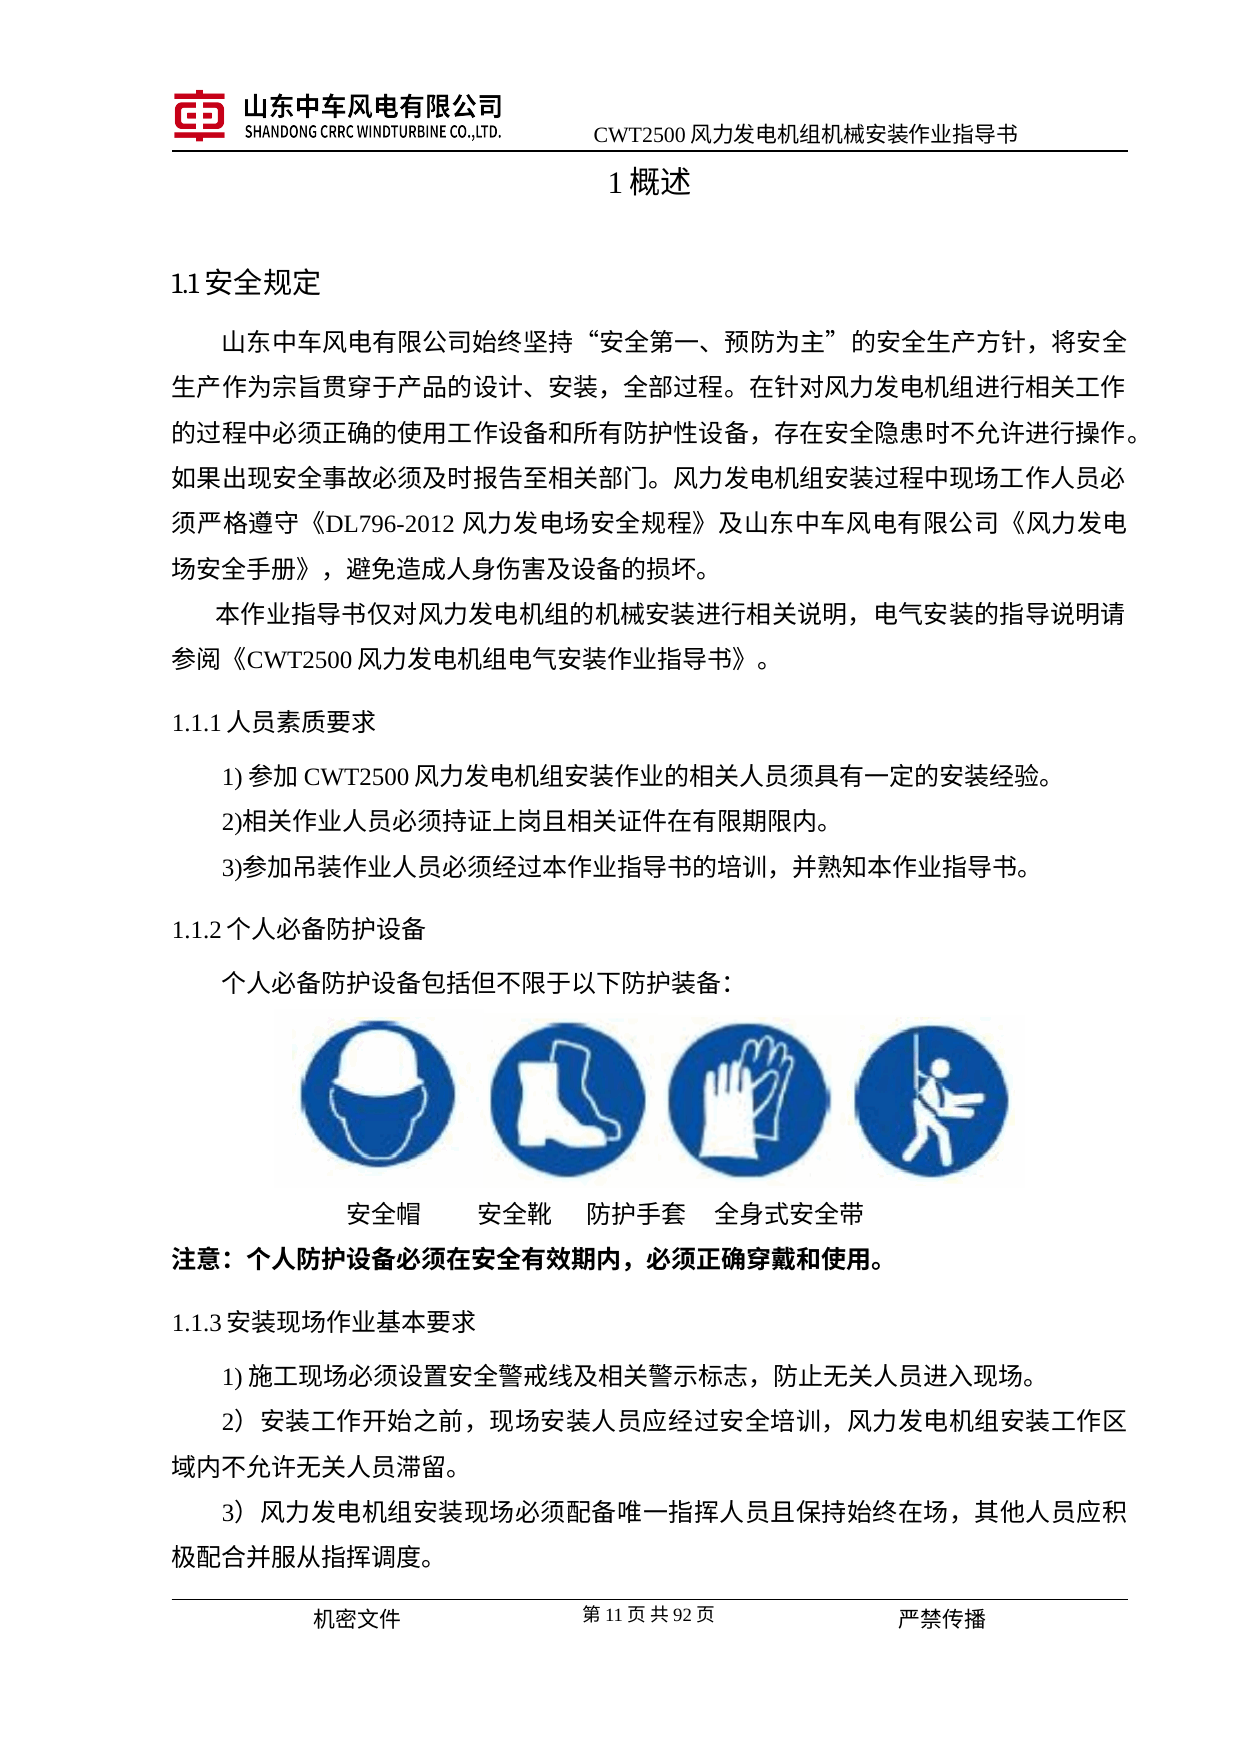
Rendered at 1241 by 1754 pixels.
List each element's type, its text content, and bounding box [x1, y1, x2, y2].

subtitle 1.1.2个人必备防护设备 [172, 909, 1128, 946]
picture [171, 88, 506, 143]
subtitle 1.1安全规定 [172, 259, 1128, 301]
subtitle 1概述 [172, 157, 1128, 203]
text 本作业指导书仅对风力发电机组的机械安装进行相关说明，电气安装的指导说明请参阅《CWT2500风力发电机组电气安装作业指导书》。 [172, 594, 1128, 676]
text 安全帽 安全靴 防护手套 全身式安全带 [172, 1194, 1128, 1231]
text 1) 参加CWT2500风力发电机组安装作业的相关人员须具有一定的安装经验。 [172, 756, 1128, 793]
text 2)相关作业人员必须持证上岗且相关证件在有限期限内。 [172, 802, 1128, 838]
text 注意：个人防护设备必须在安全有效期内，必须正确穿戴和使用。 [172, 1240, 1128, 1276]
picture [273, 1009, 1026, 1188]
text 3）风力发电机组安装现场必须配备唯一指挥人员且保持始终在场，其他人员应积极配合并服从指挥调度。 [172, 1492, 1128, 1574]
text 个人必备防护设备包括但不限于以下防护装备： [172, 964, 1128, 1000]
subtitle 1.1.1人员素质要求 [172, 702, 1128, 738]
text 1) 施工现场必须设置安全警戒线及相关警示标志，防止无关人员进入现场。 [172, 1356, 1128, 1393]
text 山东中车风电有限公司始终坚持“安全第一、预防为主”的安全生产方针，将安全生产作为宗旨贯穿于产品的设计、安装，全部过程。在针对风力发电机组进行相关工作的过程中必须正确的使用工作设备和所有防护性设备，存在安全隐患时不允许进行操作。如果出现安全事故必须及时报告至相关部门。风力发电机组安装过程中现场工作人员必须严格遵守《DL796-2012 风力发电场安全规程》及山东中车风电有限公司《风力发电场安全手册》，避免造成人身伤害及设备的损坏。 [172, 323, 1128, 585]
subtitle 1.1.3安装现场作业基本要求 [172, 1302, 1128, 1338]
text 3)参加吊装作业人员必须经过本作业指导书的培训，并熟知本作业指导书。 [172, 847, 1128, 883]
text 2）安装工作开始之前，现场安装人员应经过安全培训，风力发电机组安装工作区域内不允许无关人员滞留。 [172, 1402, 1128, 1483]
